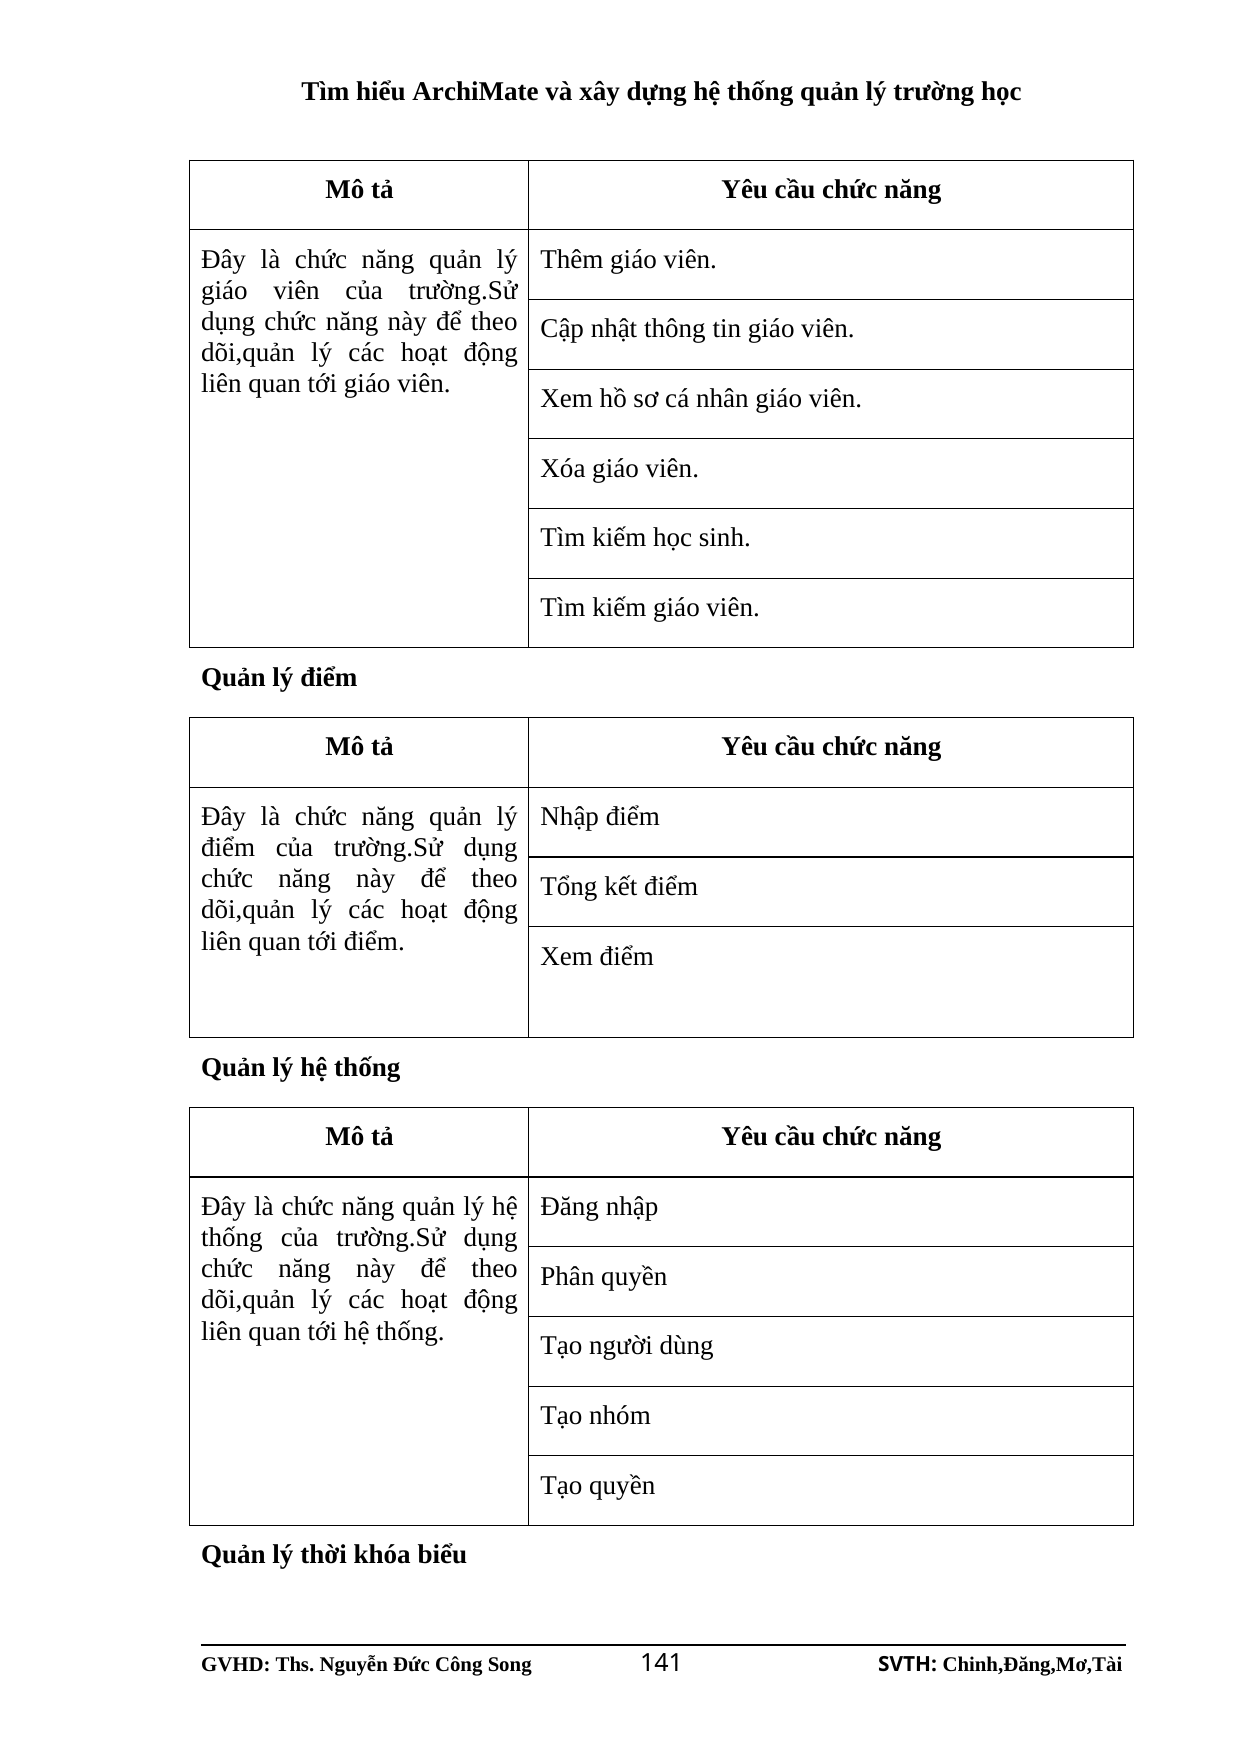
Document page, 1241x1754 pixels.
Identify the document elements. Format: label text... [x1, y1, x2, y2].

table_cell Tìm kiếm học sinh. [529, 509, 1133, 578]
table_cell Đây là chức năng quản lý giáo viên của trường.Sử dụng chức năng này để theo dõi,quản lý các hoạt động liên quan tới giáo viên. [190, 230, 528, 647]
table_cell Đây là chức năng quản lý điểm của trường.Sử dụng chức năng này để theo dõi,quản lý các hoạt động liên quan tới điểm. [190, 788, 528, 1037]
table_cell Tạo người dùng [529, 1317, 1133, 1386]
table_header Yêu cầu chức năng [529, 161, 1133, 229]
table_header Yêu cầu chức năng [529, 718, 1133, 787]
table_cell Tìm kiếm giáo viên. [529, 579, 1133, 647]
table_cell Xem điểm [529, 927, 1133, 1037]
table_header Mô tả [190, 718, 528, 787]
table_cell Cập nhật thông tin giáo viên. [529, 300, 1133, 368]
table_cell Đây là chức năng quản lý hệ thống của trường.Sử dụng chức năng này để theo dõi,quản lý các hoạt động liên quan tới hệ thống. [190, 1178, 528, 1525]
table_cell Thêm giáo viên. [529, 230, 1133, 299]
table_cell Phân quyền [529, 1247, 1133, 1316]
table_cell Xem hồ sơ cá nhân giáo viên. [529, 370, 1133, 438]
text Quản lý điểm [201, 661, 1122, 692]
table_cell Tạo nhóm [529, 1387, 1133, 1455]
table_cell Tổng kết điểm [529, 858, 1133, 926]
text Quản lý thời khóa biểu [201, 1538, 1122, 1569]
table_cell Đăng nhập [529, 1178, 1133, 1246]
table_cell Tạo quyền [529, 1456, 1133, 1525]
table_cell Nhập điểm [529, 788, 1133, 856]
text Quản lý hệ thống [201, 1051, 1122, 1082]
table_header Mô tả [190, 1108, 528, 1176]
table_cell Xóa giáo viên. [529, 439, 1133, 508]
table_header Mô tả [190, 161, 528, 229]
table_header Yêu cầu chức năng [529, 1108, 1133, 1176]
